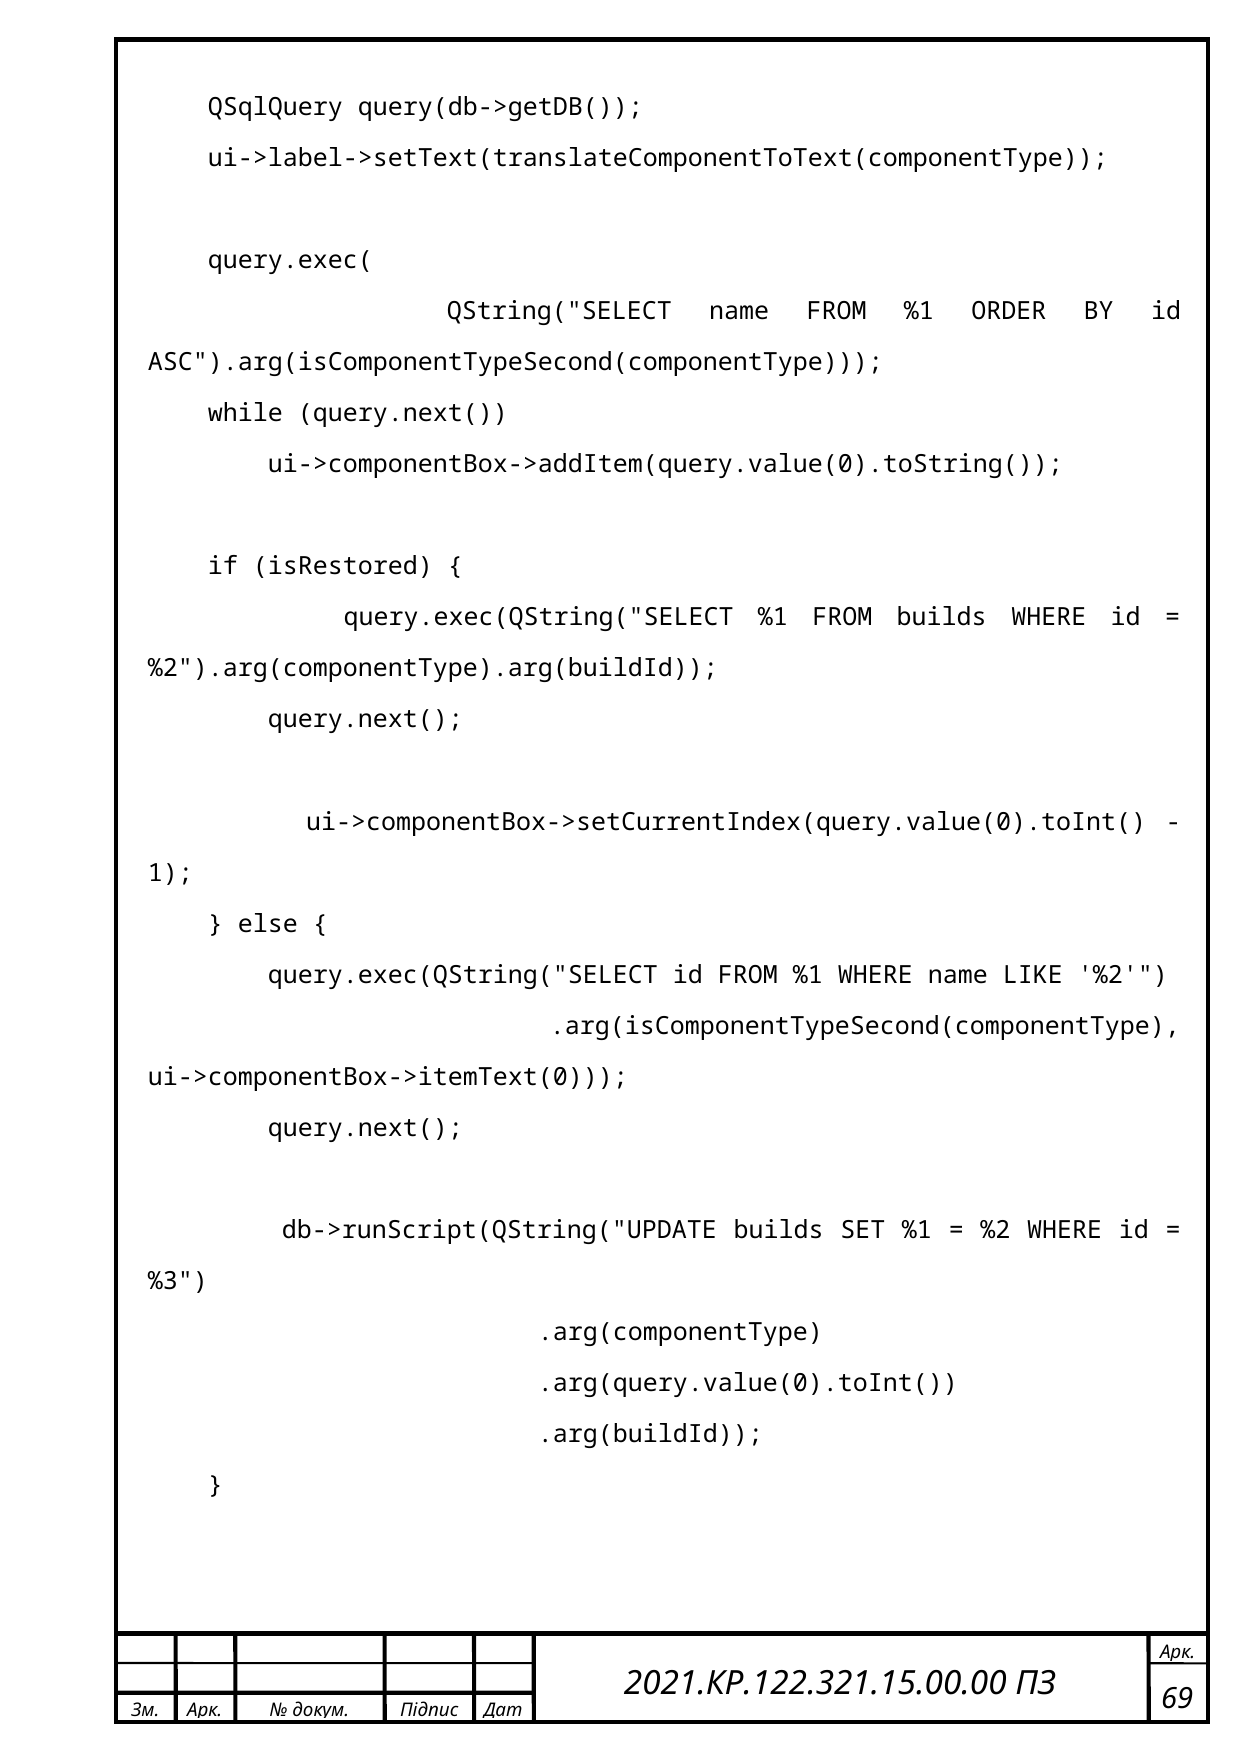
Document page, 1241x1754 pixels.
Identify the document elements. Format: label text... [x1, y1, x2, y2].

text .arg(componentType) [148, 1314, 1181, 1348]
text QSqlQuery query(db->getDB()); [148, 89, 1181, 123]
text ui->label->setText(translateComponentToText(componentType)); [148, 140, 1181, 174]
text .arg(query.value(0).toInt()) [148, 1365, 1181, 1399]
text QString("SELECT name FROM %1 ORDER BY id ASC").arg(isComponentTypeSecond(componentType))); [148, 293, 1181, 378]
text ui->componentBox->setCurrentIndex(query.value(0).toInt() - 1); [148, 803, 1181, 888]
text query.exec(QString("SELECT %1 FROM builds WHERE id = %2").arg(componentType).arg(buildId)); [148, 599, 1181, 684]
text if (isRestored) { [148, 548, 1181, 582]
text query.next(); [148, 701, 1181, 735]
text .arg(isComponentTypeSecond(componentType), ui->componentBox->itemText(0))); [148, 1007, 1181, 1092]
text } [148, 1467, 1181, 1501]
text .arg(buildId)); [148, 1416, 1181, 1450]
text query.next(); [148, 1109, 1181, 1143]
text ui->componentBox->addItem(query.value(0).toString()); [148, 446, 1181, 480]
text query.exec( [148, 242, 1181, 276]
text while (query.next()) [148, 395, 1181, 429]
text query.exec(QString("SELECT id FROM %1 WHERE name LIKE '%2'") [148, 956, 1181, 990]
text db->runScript(QString("UPDATE builds SET %1 = %2 WHERE id = %3") [148, 1212, 1181, 1297]
text } else { [148, 905, 1181, 939]
